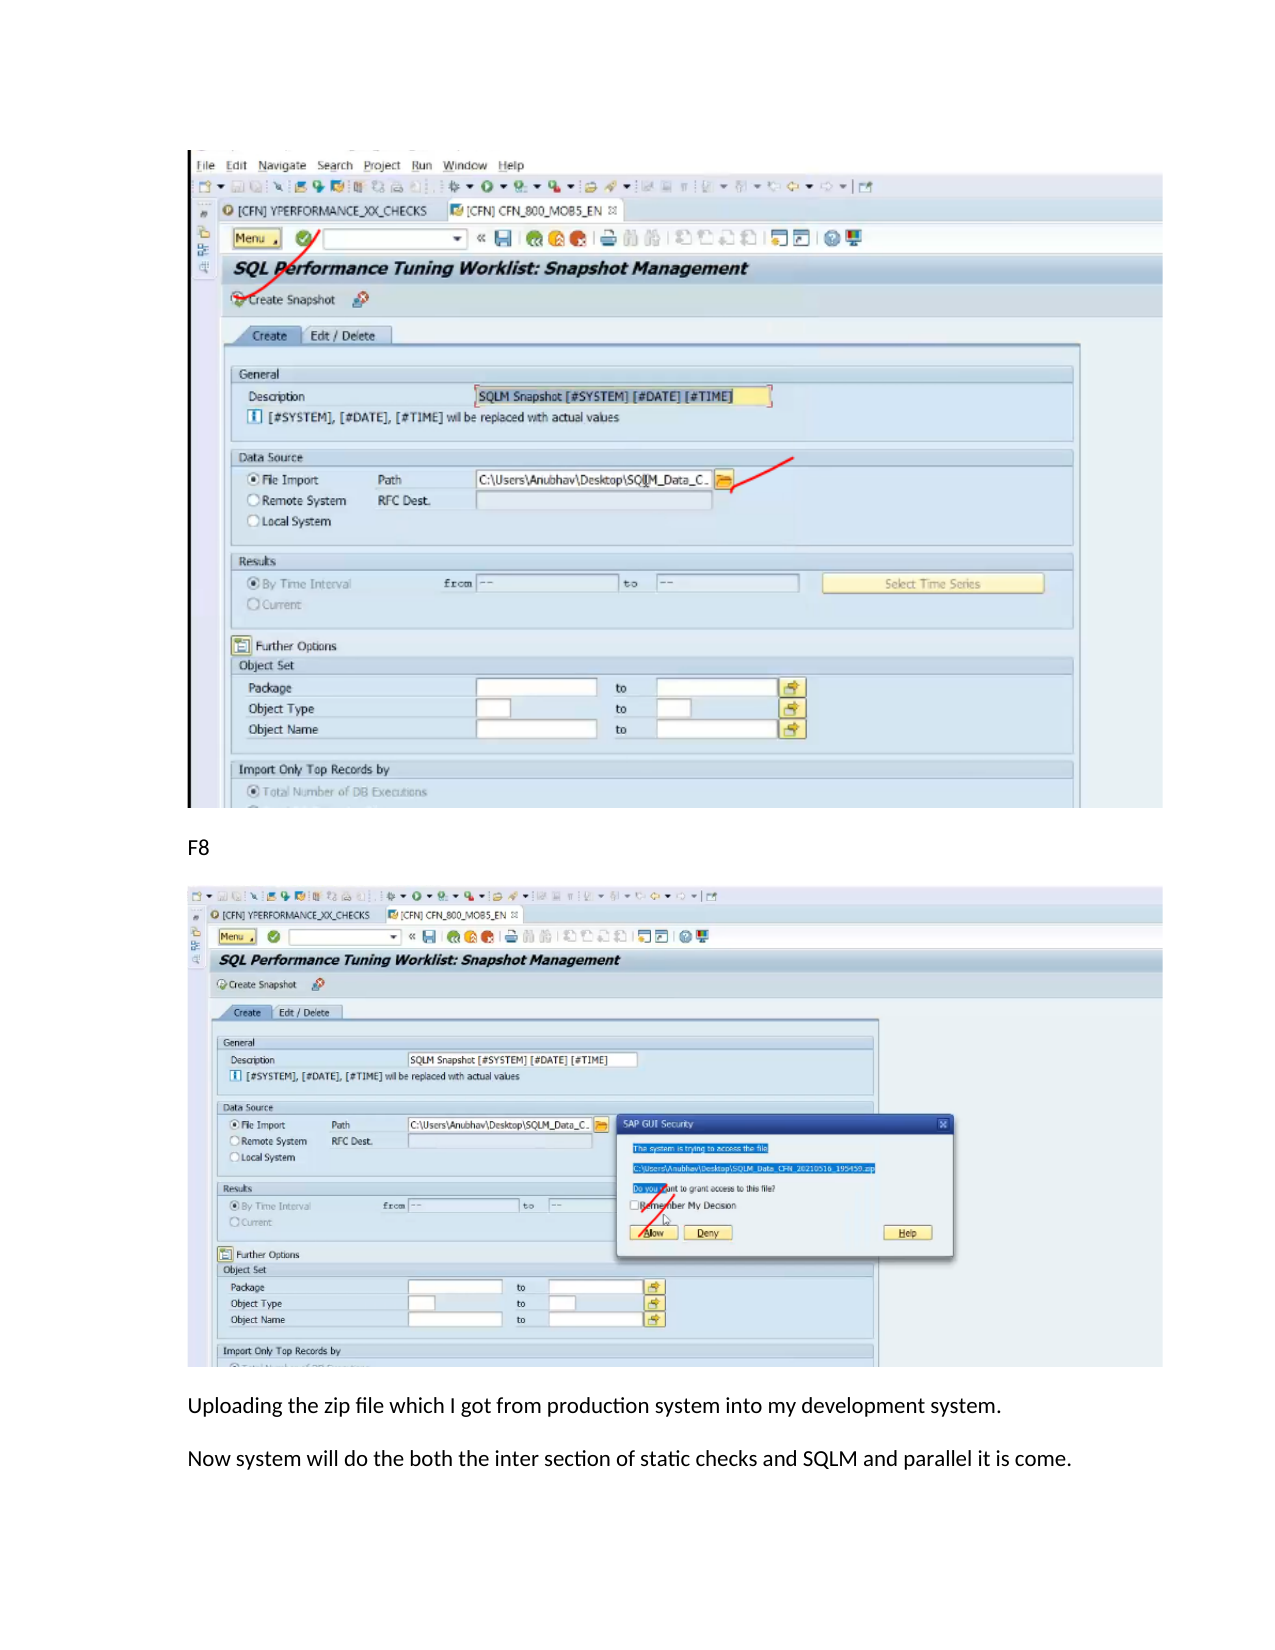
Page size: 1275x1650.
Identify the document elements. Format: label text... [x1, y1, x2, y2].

text Now system will do the both the inter section of static checks and SQLM and parallel it is come. [187, 1444, 1125, 1472]
picture [187, 150, 1163, 808]
text F8 [187, 833, 1125, 861]
text Uploading the zip file which I got from production system into my development system. [187, 1391, 1125, 1419]
picture [187, 885, 1163, 1367]
